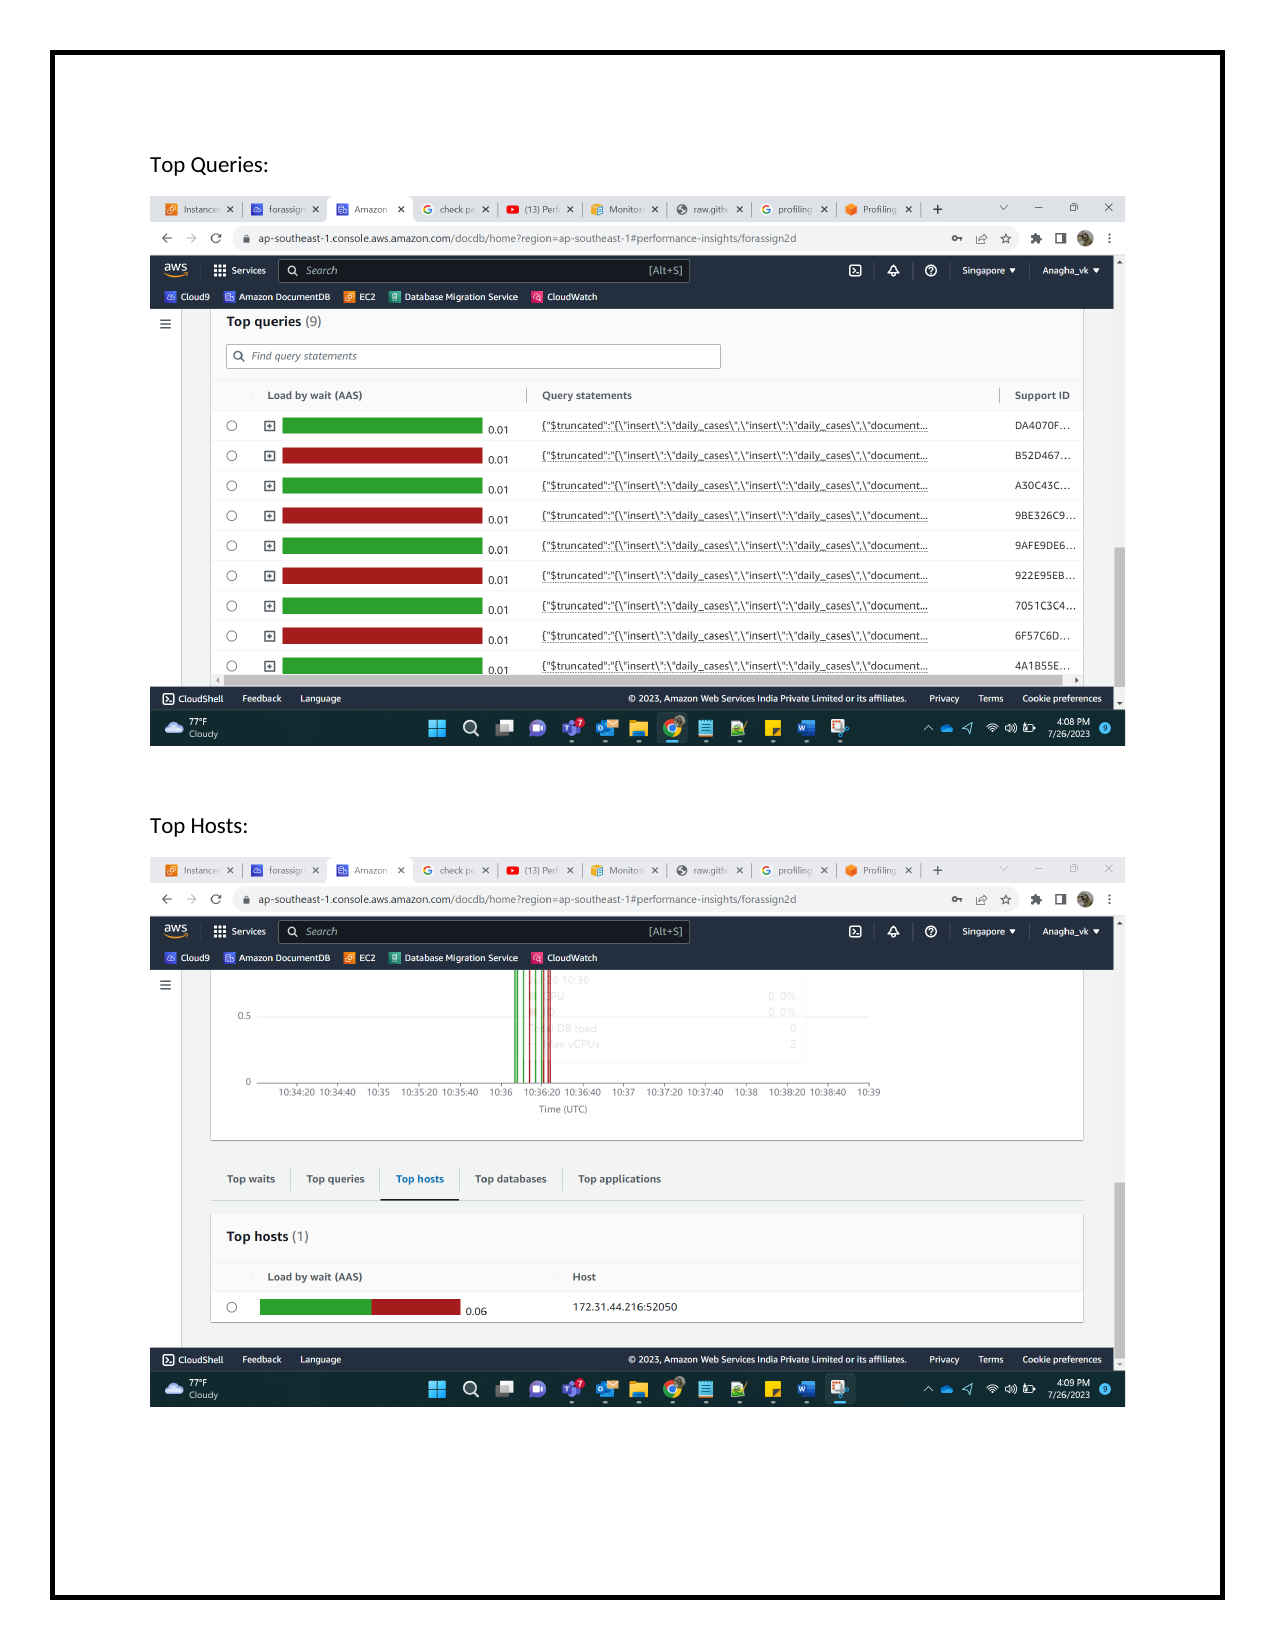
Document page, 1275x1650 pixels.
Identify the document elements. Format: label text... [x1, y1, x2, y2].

picture [150, 857, 1125, 1407]
picture [150, 196, 1125, 746]
text Top Queries: [150, 150, 1125, 178]
text Top Hosts: [150, 811, 1125, 839]
